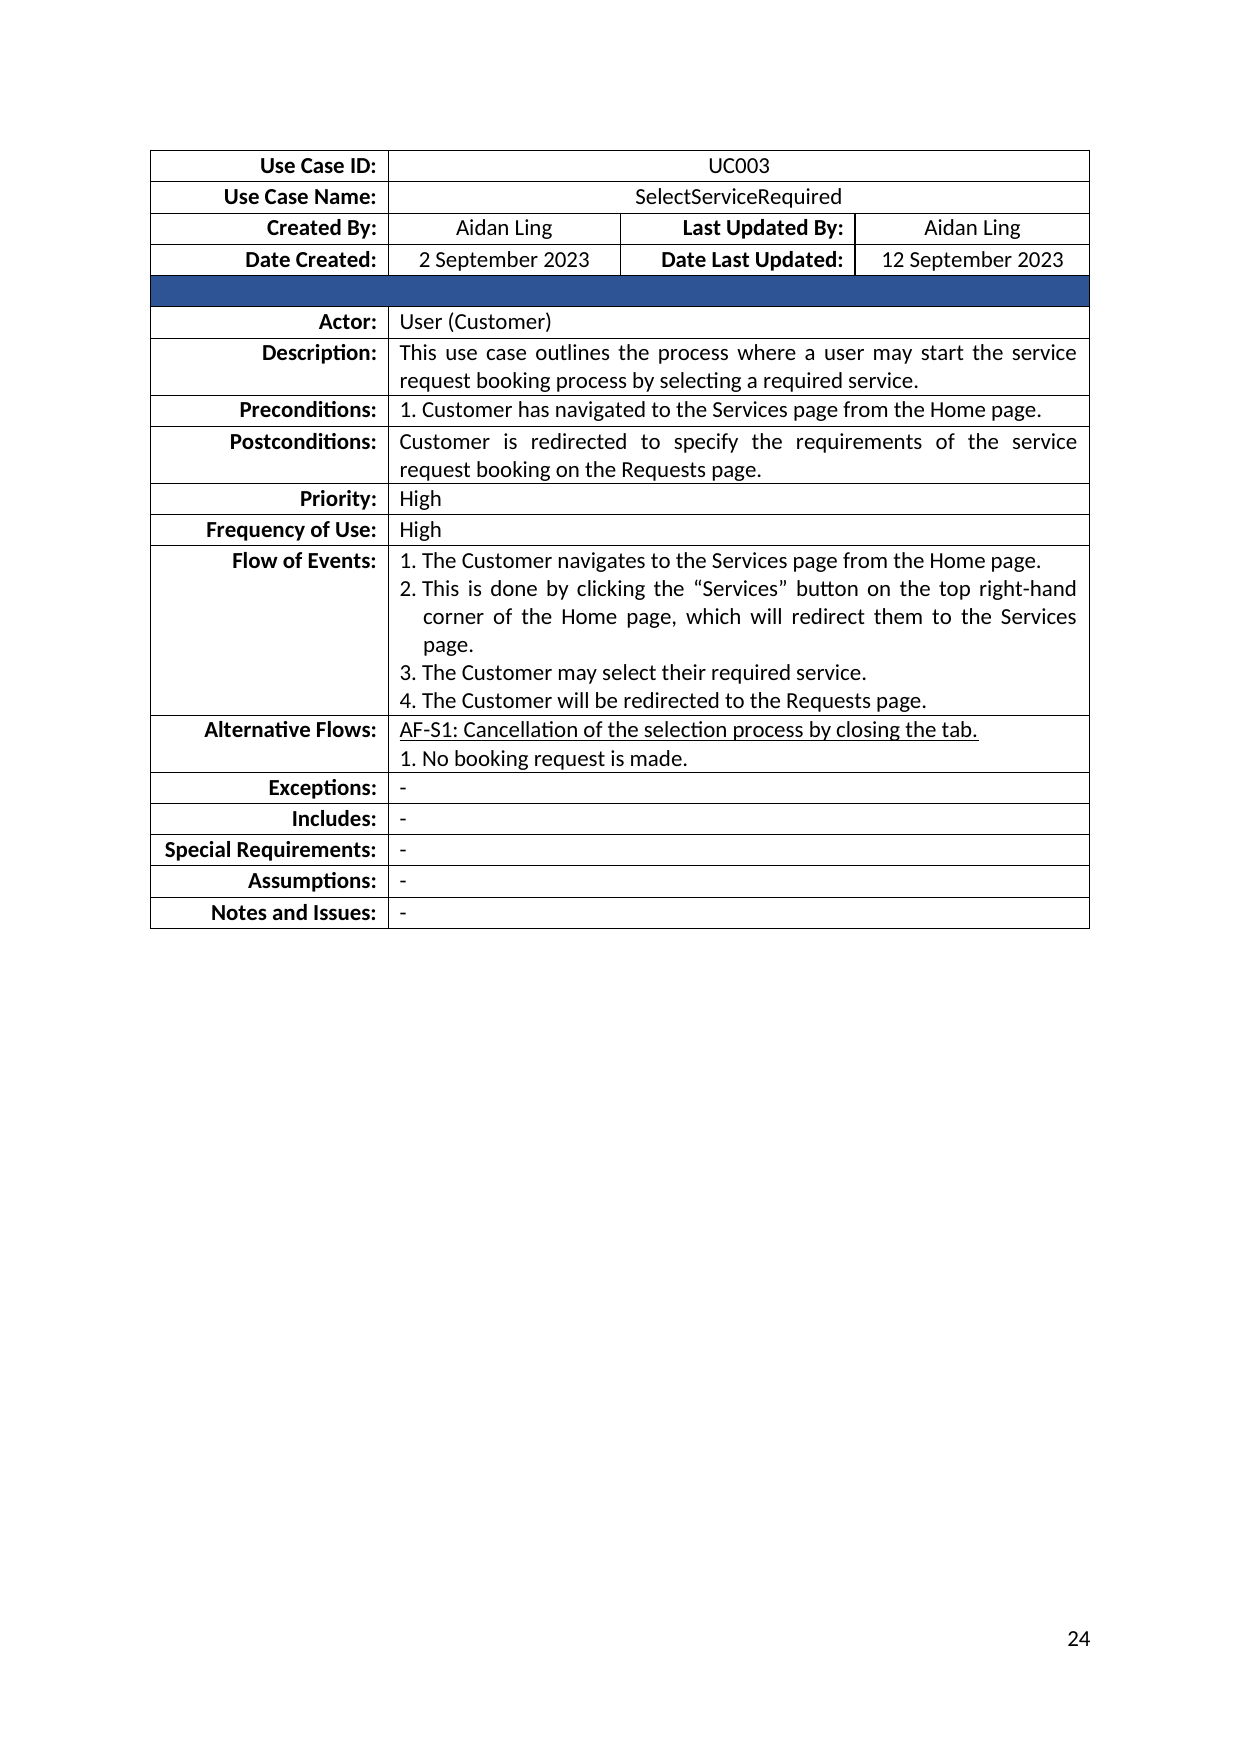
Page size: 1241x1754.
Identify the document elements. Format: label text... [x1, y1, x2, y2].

table_cell - [389, 835, 1089, 865]
table_cell Date Last Updated: [621, 245, 854, 275]
table_cell User (Customer) [389, 307, 1089, 337]
table_cell Preconditions: [151, 396, 388, 426]
table_cell Exceptions: [151, 773, 388, 803]
table_header Use Case ID: [151, 151, 388, 181]
table_cell Date Created: [151, 245, 388, 275]
table_cell This use case outlines the process where a user may start the service request booking process by selecting a required service. [389, 339, 1089, 394]
table_cell Special Requirements: [151, 835, 388, 865]
table_cell 2 September 2023 [389, 245, 620, 275]
table_cell Postconditions: [151, 427, 388, 483]
table_cell [151, 276, 1089, 306]
table_cell Customer is redirected to specify the requirements of the service request booking on the Requests page. [389, 427, 1089, 483]
table_cell High [389, 515, 1089, 545]
table_cell Flow of Events: [151, 546, 388, 714]
table_cell 12 September 2023 [856, 245, 1089, 275]
table_header UC003 [389, 151, 1089, 181]
table_cell Created By: [151, 214, 388, 244]
table_cell SelectServiceRequired [389, 182, 1089, 212]
table_cell Customer has navigated to the Services page from the Home page. [389, 396, 1089, 426]
table_cell Includes: [151, 804, 388, 834]
table_cell Alternative Flows: [151, 716, 388, 772]
table_cell - [389, 866, 1089, 897]
table_cell Aidan Ling [856, 214, 1089, 244]
table_cell Notes and Issues: [151, 898, 388, 928]
table_cell Assumptions: [151, 866, 388, 897]
table_cell AF-S1: Cancellation of the selection process by closing the tab. No booking request is made. [389, 716, 1089, 772]
table_cell - [389, 804, 1089, 834]
table_cell High [389, 484, 1089, 514]
table_cell Priority: [151, 484, 388, 514]
table_cell Frequency of Use: [151, 515, 388, 545]
table_cell Last Updated By: [621, 214, 854, 244]
table_cell Aidan Ling [389, 214, 620, 244]
table_cell Actor: [151, 307, 388, 337]
table_cell - [389, 898, 1089, 928]
table_cell The Customer navigates to the Services page from the Home page. This is done by clicking the “Services” button on the top right-hand corner of the Home page, which will redirect them to the Services page. The Customer may select their required service. The Customer will be redirected to the Requests page. [389, 546, 1089, 714]
table_cell Use Case Name: [151, 182, 388, 212]
table_cell Description: [151, 339, 388, 394]
table_cell - [389, 773, 1089, 803]
